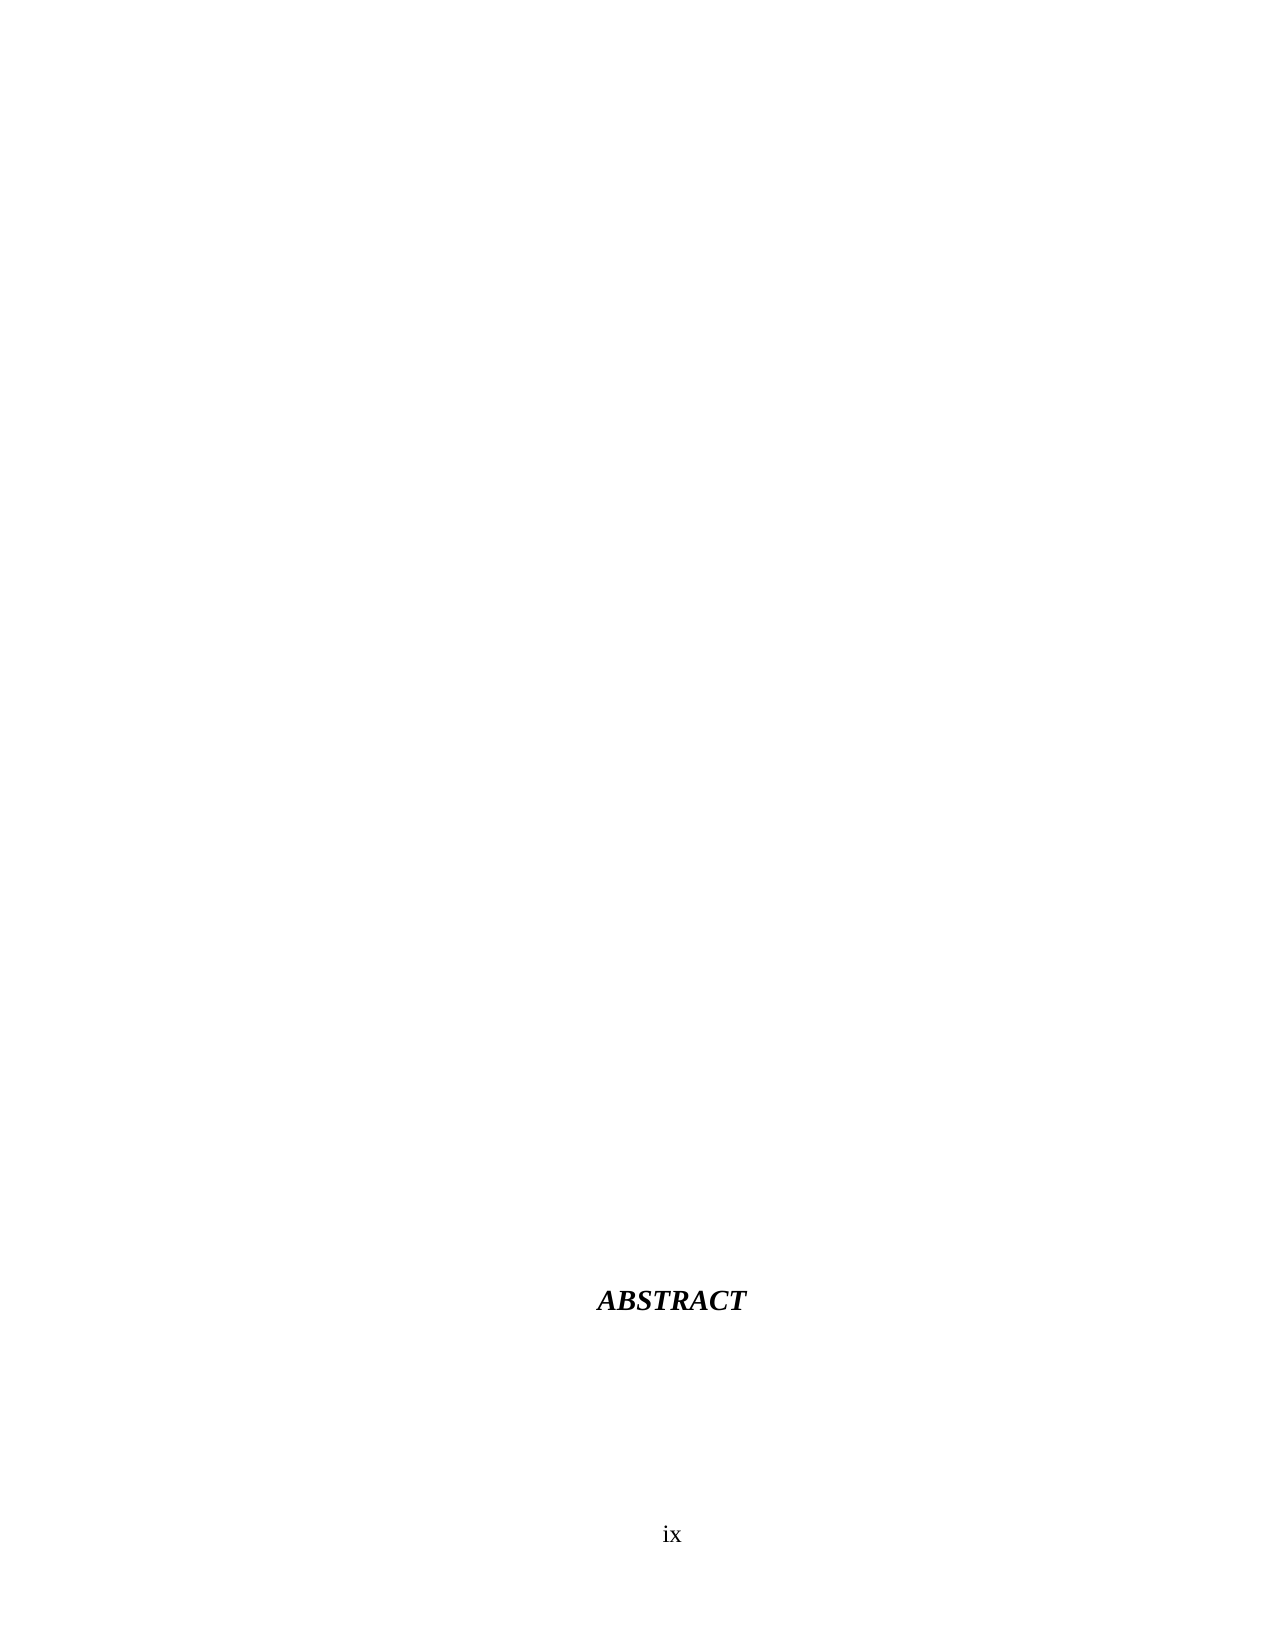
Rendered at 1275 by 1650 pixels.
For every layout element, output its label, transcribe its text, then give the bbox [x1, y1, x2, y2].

subtitle ABSTRACT [236, 1283, 1107, 1316]
